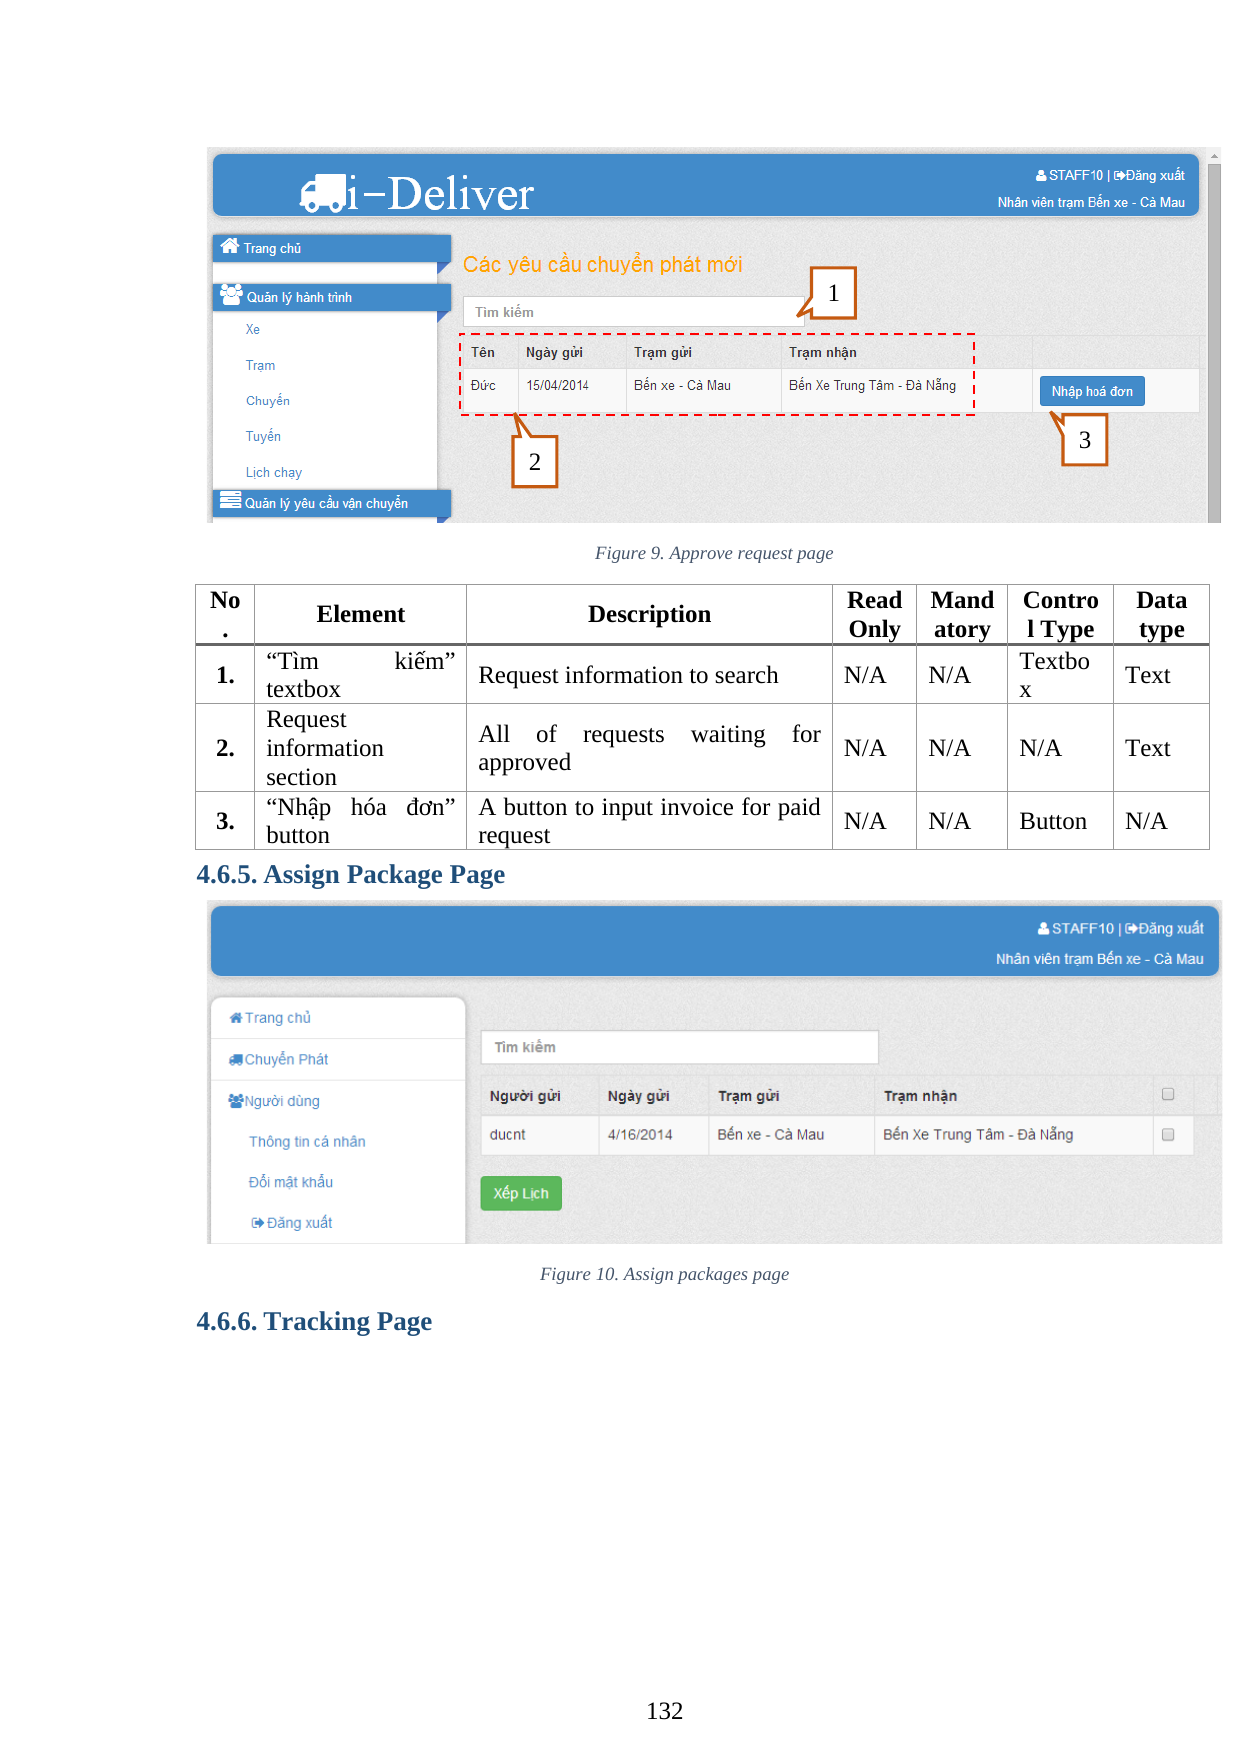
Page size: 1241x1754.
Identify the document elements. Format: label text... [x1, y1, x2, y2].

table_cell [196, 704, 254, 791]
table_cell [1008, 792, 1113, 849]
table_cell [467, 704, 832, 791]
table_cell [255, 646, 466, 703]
subtitle Assign Package Page [257, 858, 1122, 889]
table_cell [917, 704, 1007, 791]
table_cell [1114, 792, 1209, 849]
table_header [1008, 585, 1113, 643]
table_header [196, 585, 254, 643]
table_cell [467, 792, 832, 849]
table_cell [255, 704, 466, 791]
picture [206, 147, 1222, 523]
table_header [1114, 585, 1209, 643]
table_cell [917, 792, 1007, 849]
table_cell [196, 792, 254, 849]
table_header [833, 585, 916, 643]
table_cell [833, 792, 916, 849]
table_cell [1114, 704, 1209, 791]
picture [206, 900, 1223, 1244]
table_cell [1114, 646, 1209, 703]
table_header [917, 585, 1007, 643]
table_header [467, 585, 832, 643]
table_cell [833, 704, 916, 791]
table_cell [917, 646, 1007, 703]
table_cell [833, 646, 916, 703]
subtitle Tracking Page [257, 1305, 1122, 1336]
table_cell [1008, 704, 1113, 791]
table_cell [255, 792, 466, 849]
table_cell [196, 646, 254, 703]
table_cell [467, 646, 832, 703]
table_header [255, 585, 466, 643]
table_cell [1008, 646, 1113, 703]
